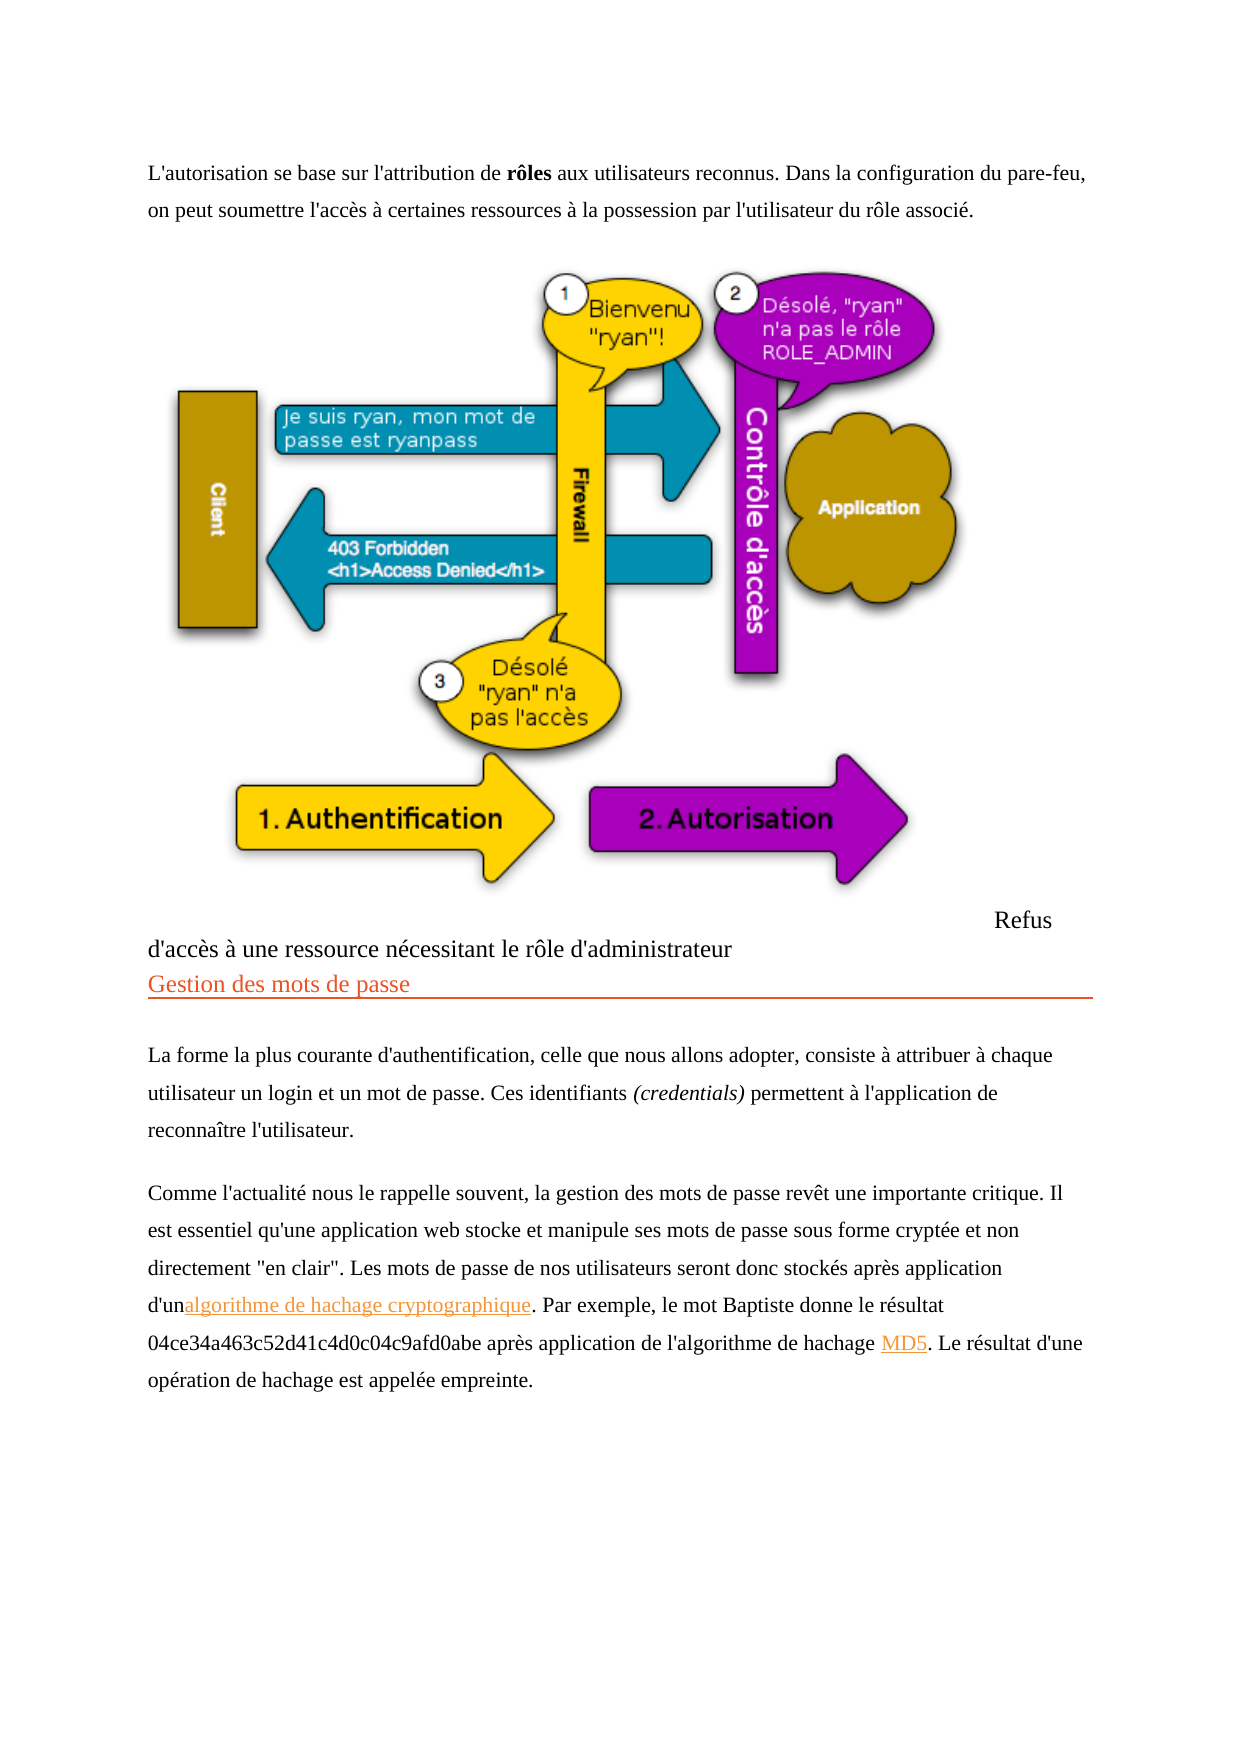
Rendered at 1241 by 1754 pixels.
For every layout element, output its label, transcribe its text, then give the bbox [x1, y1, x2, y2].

picture [147, 247, 994, 929]
text L'autorisation se base sur l'attribution de rôles aux utilisateurs reconnus. Dans la configuration du pare-feu, on peut soumettre l'accès à certaines ressources à la possession par l'utilisateur du rôle associé. [148, 148, 1093, 223]
text Comme l'actualité nous le rappelle souvent, la gestion des mots de passe revêt une importante critique. Il est essentiel qu'une application web stocke et manipule ses mots de passe sous forme cryptée et non directement "en clair". Les mots de passe de nos utilisateurs seront donc stockés après application d'unalgorithme de hachage cryptographique. Par exemple, le mot Baptiste donne le résultat 04ce34a463c52d41c4d0c04c9afd0abe après application de l'algorithme de hachage MD5. Le résultat d'une opération de hachage est appelée empreinte. [148, 1168, 1093, 1393]
text La forme la plus courante d'authentification, celle que nous allons adopter, consiste à attribuer à chaque utilisateur un login et un mot de passe. Ces identifiants (credentials) permettent à l'application de reconnaître l'utilisateur. [148, 1030, 1093, 1143]
text Gestion des mots de passe [148, 962, 1093, 997]
